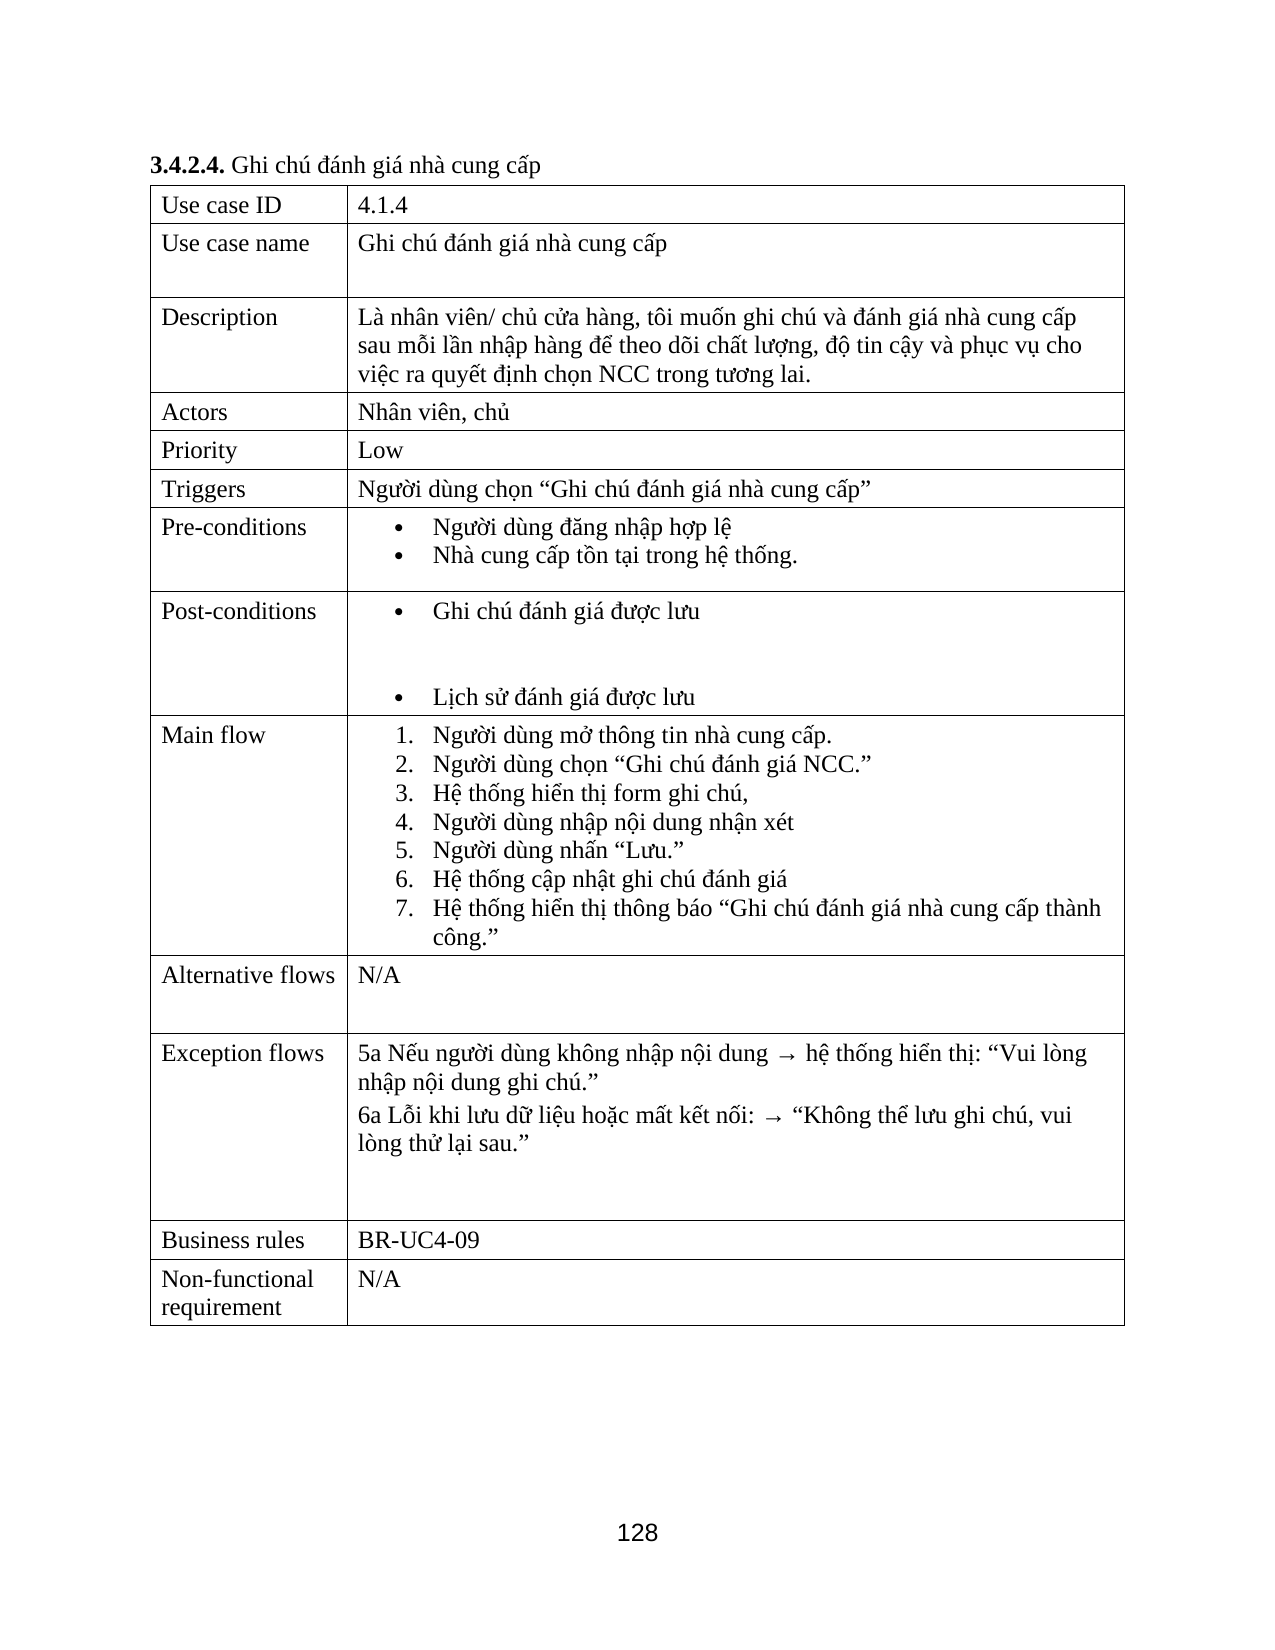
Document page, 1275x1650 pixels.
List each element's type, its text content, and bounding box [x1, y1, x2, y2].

table_cell N/A [348, 956, 1124, 1033]
table_cell Priority [151, 431, 347, 468]
table_cell Post-conditions [151, 592, 347, 715]
table_cell Description [151, 298, 347, 392]
table_cell N/A [348, 1260, 1124, 1325]
table_cell Low [348, 431, 1124, 468]
table_cell Main flow [151, 716, 347, 955]
table_cell Business rules [151, 1221, 347, 1258]
table_cell Triggers [151, 470, 347, 507]
table_header Use case ID [151, 186, 347, 223]
table_header 4.1.4 [348, 186, 1124, 223]
table_cell BR-UC4-09 [348, 1221, 1124, 1258]
table_cell Exception flows [151, 1034, 347, 1220]
subtitle Ghi chú đánh giá nhà cung cấp [150, 150, 1125, 179]
table_cell Người dùng chọn “Ghi chú đánh giá nhà cung cấp” [348, 470, 1124, 507]
table_cell Use case name [151, 224, 347, 297]
table_cell Nhân viên, chủ [348, 393, 1124, 430]
table_cell Pre-conditions [151, 508, 347, 591]
table_cell Non-functional requirement [151, 1260, 347, 1325]
table_cell Người dùng mở thông tin nhà cung cấp. Người dùng chọn “Ghi chú đánh giá NCC.” Hệ thống hiển thị form ghi chú, Người dùng nhập nội dung nhận xét Người dùng nhấn “Lưu.” Hệ thống cập nhật ghi chú đánh giá Hệ thống hiển thị thông báo “Ghi chú đánh giá nhà cung cấp thành công.” [348, 716, 1124, 955]
table_cell Người dùng đăng nhập hợp lệ Nhà cung cấp tồn tại trong hệ thống. [348, 508, 1124, 591]
table_cell Ghi chú đánh giá nhà cung cấp [348, 224, 1124, 297]
table_cell Ghi chú đánh giá được lưu Lịch sử đánh giá được lưu [348, 592, 1124, 715]
table_cell Actors [151, 393, 347, 430]
table_cell 5a Nếu người dùng không nhập nội dung → hệ thống hiển thị: “Vui lòng nhập nội dung ghi chú.” 6a Lỗi khi lưu dữ liệu hoặc mất kết nối: → “Không thể lưu ghi chú, vui lòng thử lại sau.” [348, 1034, 1124, 1220]
table_cell Alternative flows [151, 956, 347, 1033]
table_cell Là nhân viên/ chủ cửa hàng, tôi muốn ghi chú và đánh giá nhà cung cấp sau mỗi lần nhập hàng để theo dõi chất lượng, độ tin cậy và phục vụ cho việc ra quyết định chọn NCC trong tương lai. [348, 298, 1124, 392]
